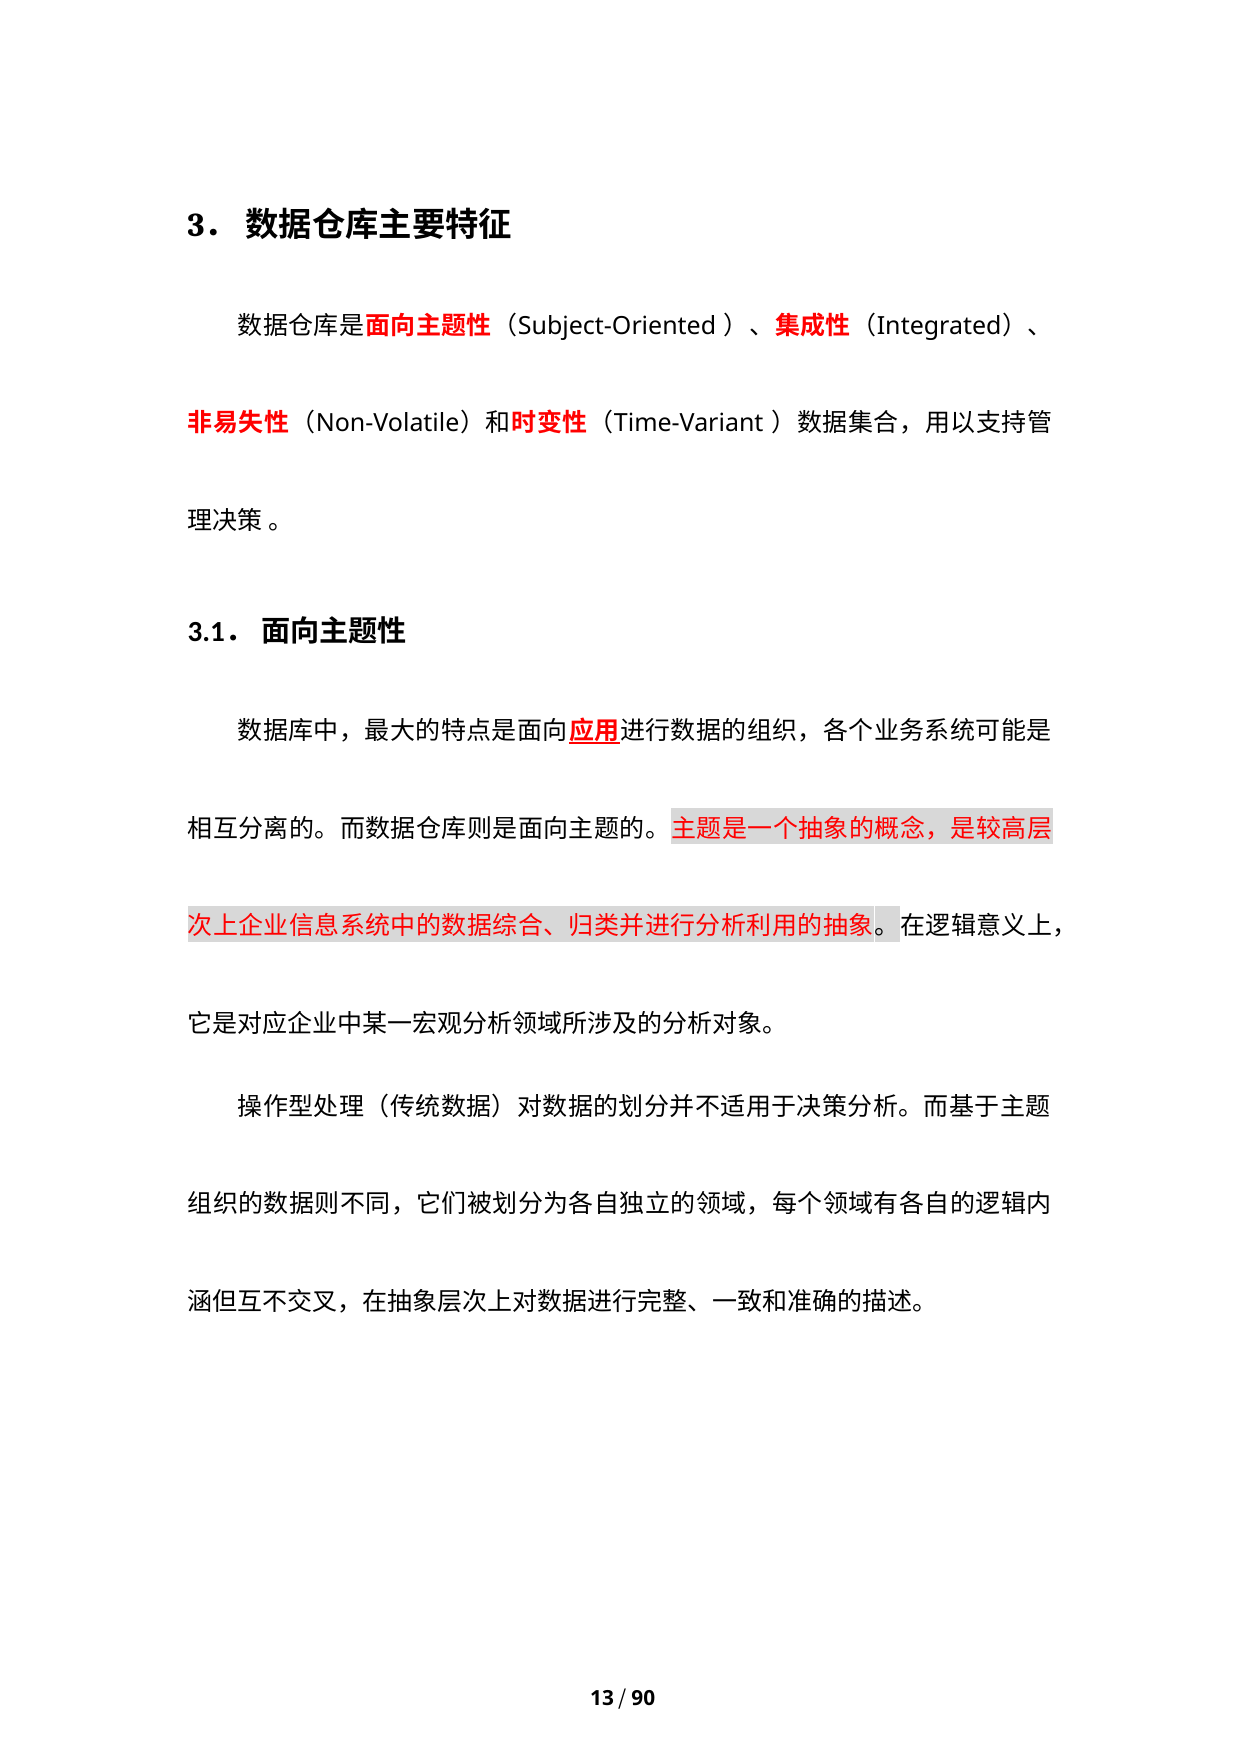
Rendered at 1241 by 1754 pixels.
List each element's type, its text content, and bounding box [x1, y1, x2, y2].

text 数据仓库是面向主题性（Subject-Oriented ）、集成性（Integrated）、非易失性（Non-Volatile）和时变性（Time-Variant ）数据集合，用以支持管理决策 。 [187, 291, 1053, 551]
subtitle 数据仓库主要特征 [187, 189, 1053, 254]
text 操作型处理（传统数据）对数据的划分并不适用于决策分析。而基于主题组织的数据则不同，它们被划分为各自独立的领域，每个领域有各自的逻辑内涵但互不交叉，在抽象层次上对数据进行完整、一致和准确的描述。 [187, 1072, 1053, 1332]
subtitle 面向主题性 [187, 596, 1053, 661]
text 数据库中，最大的特点是面向应用进行数据的组织，各个业务系统可能是相互分离的。而数据仓库则是面向主题的。主题是一个抽象的概念，是较高层次上企业信息系统中的数据综合、归类并进行分析利用的抽象。在逻辑意义上，它是对应企业中某一宏观分析领域所涉及的分析对象。 [187, 696, 1053, 1054]
